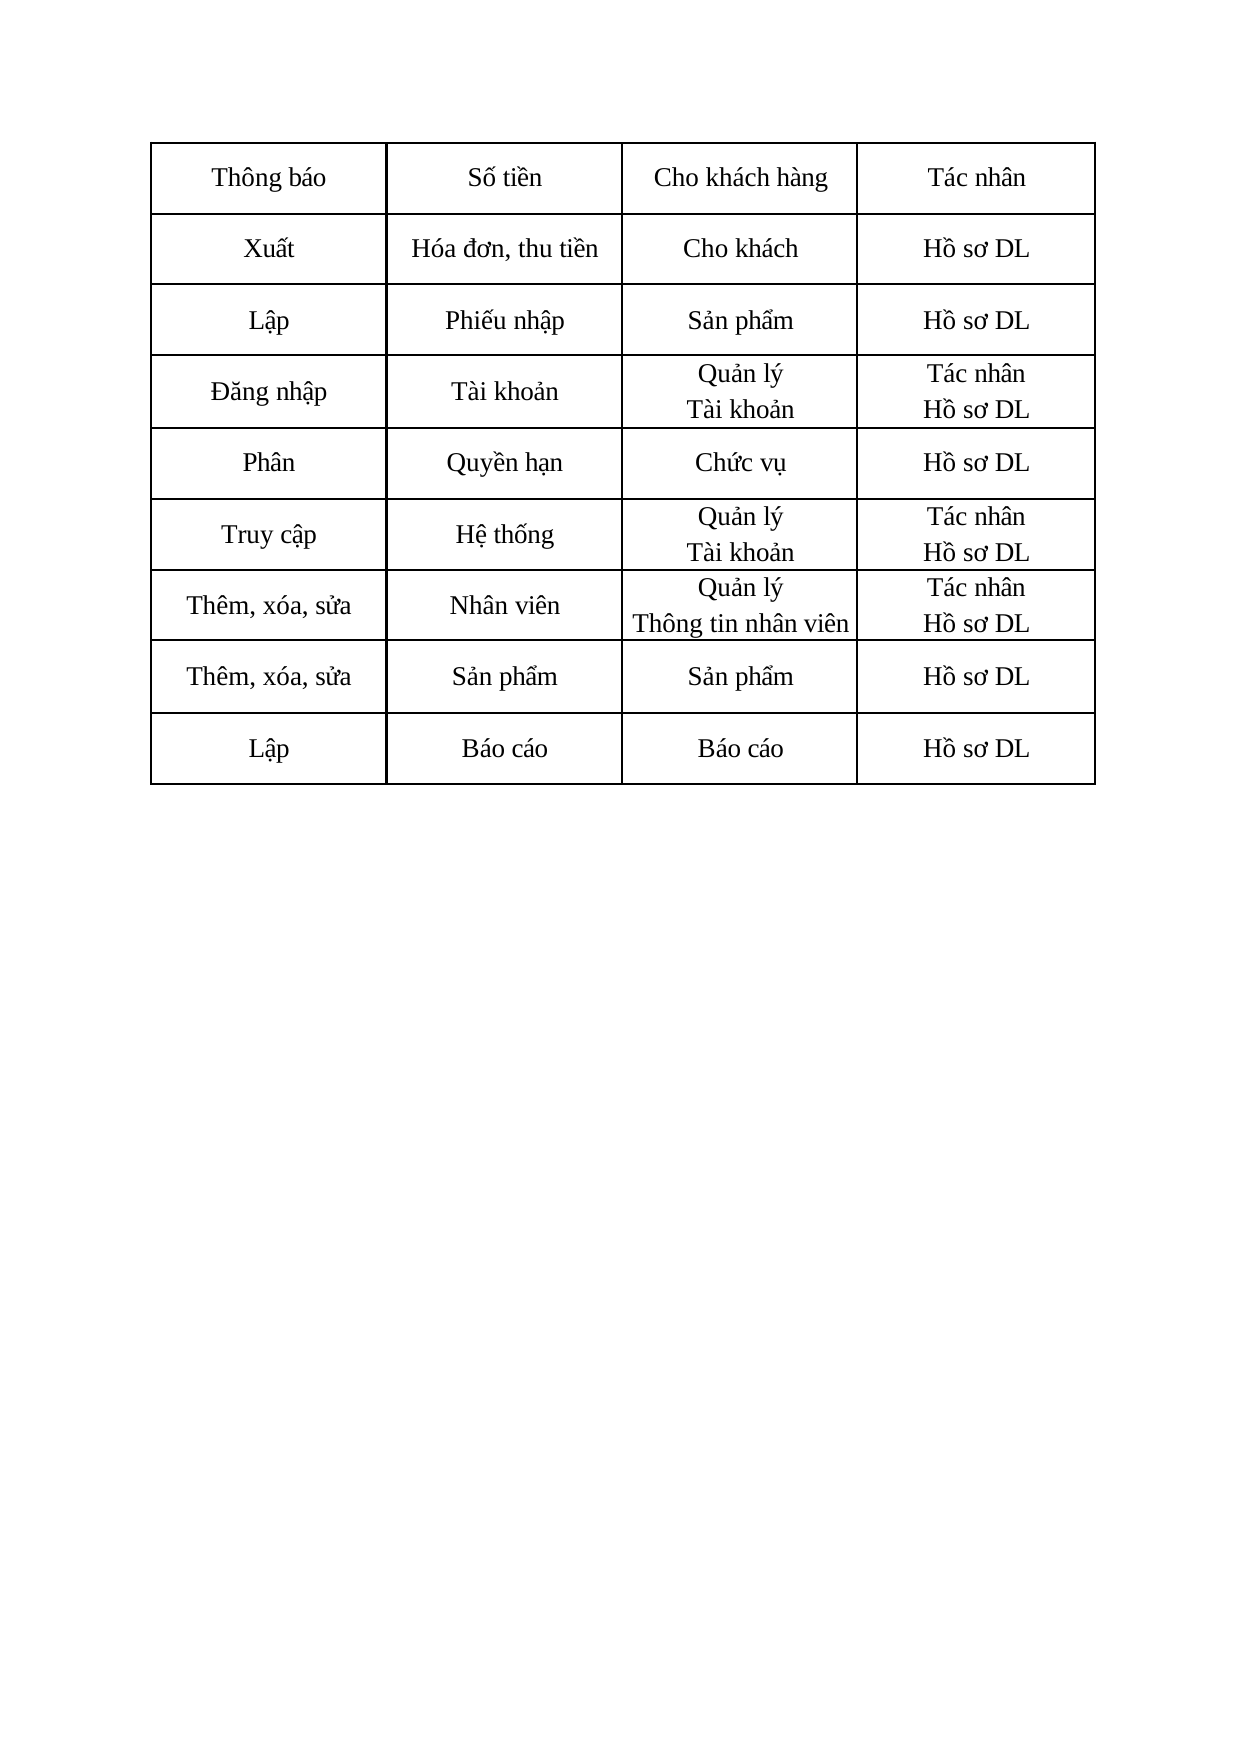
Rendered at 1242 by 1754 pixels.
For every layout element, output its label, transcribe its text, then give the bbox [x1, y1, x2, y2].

table_cell Cho khách [623, 215, 856, 283]
table_cell Xuất [152, 215, 385, 283]
table_cell Chức vụ [623, 429, 856, 498]
table_cell Tác nhân Hồ sơ DL [858, 356, 1094, 427]
table_cell Hệ thống [388, 500, 621, 568]
table_cell Quản lý Tài khoản [623, 356, 856, 427]
table_cell Hóa đơn, thu tiền [388, 215, 621, 283]
table_cell Hồ sơ DL [858, 641, 1094, 712]
table_cell Tác nhân Hồ sơ DL [858, 571, 1094, 639]
table_cell Phiếu nhập [388, 285, 621, 354]
table_cell Tác nhân Hồ sơ DL [858, 500, 1094, 568]
table_cell Thêm, xóa, sửa [152, 571, 385, 639]
table_header Số tiền [388, 144, 621, 212]
table_cell Lập [152, 285, 385, 354]
table_header Cho khách hàng [623, 144, 856, 212]
table_cell Sản phẩm [623, 641, 856, 712]
table_cell Tài khoản [388, 356, 621, 427]
table_cell Hồ sơ DL [858, 215, 1094, 283]
table_cell Sản phẩm [388, 641, 621, 712]
table_cell Truy cập [152, 500, 385, 568]
table_cell Đăng nhập [152, 356, 385, 427]
table_cell Báo cáo [623, 714, 856, 783]
table_cell Lập [152, 714, 385, 783]
table_cell Hồ sơ DL [858, 429, 1094, 498]
table_cell Quản lý Tài khoản [623, 500, 856, 568]
table_header Tác nhân [858, 144, 1094, 212]
table_cell Sản phẩm [623, 285, 856, 354]
table_cell Phân [152, 429, 385, 498]
table_header Thông báo [152, 144, 385, 212]
table_cell Hồ sơ DL [858, 714, 1094, 783]
table_cell Nhân viên [388, 571, 621, 639]
table_cell Quản lý Thông tin nhân viên [623, 571, 856, 639]
table_cell Hồ sơ DL [858, 285, 1094, 354]
table_cell Báo cáo [388, 714, 621, 783]
table_cell Thêm, xóa, sửa [152, 641, 385, 712]
table_cell Quyền hạn [388, 429, 621, 498]
